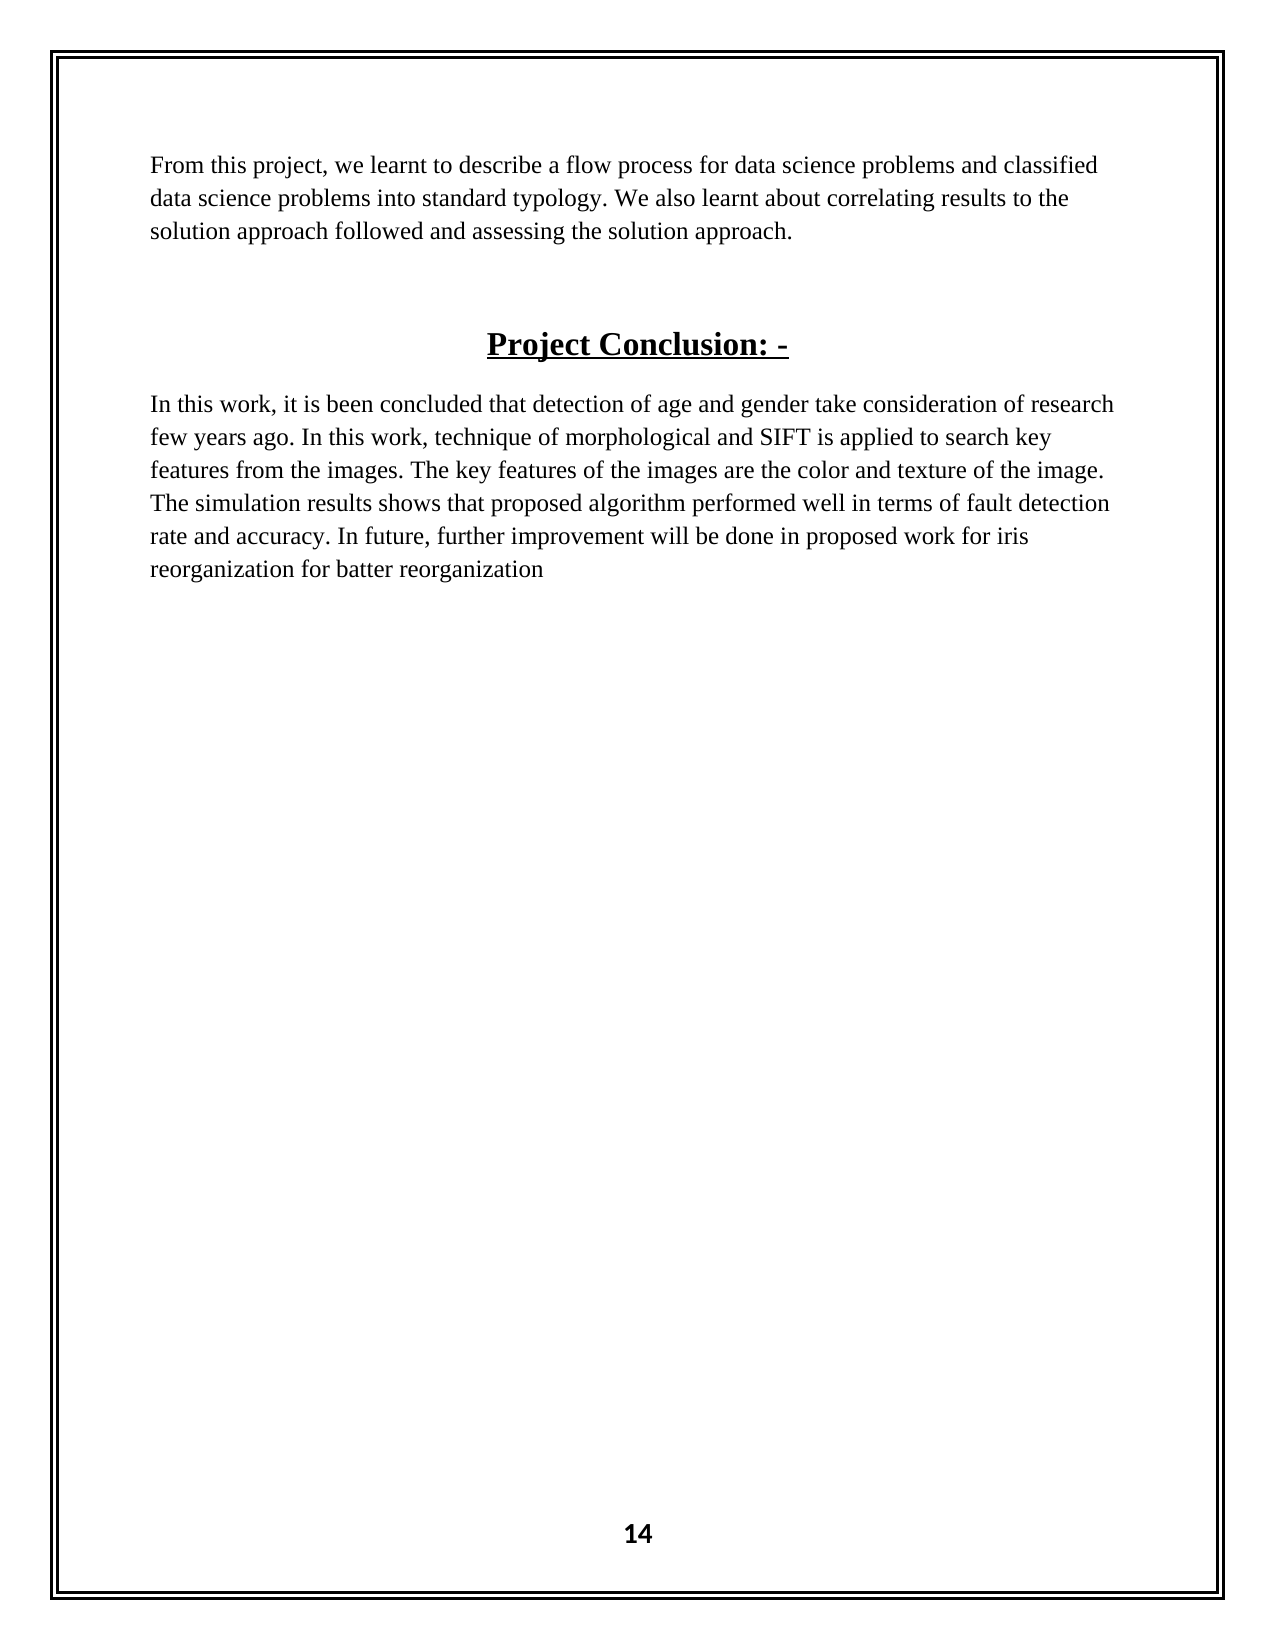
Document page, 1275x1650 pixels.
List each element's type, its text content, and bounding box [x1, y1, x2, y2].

text From this project, we learnt to describe a flow process for data science problems and classified data science problems into standard typology. We also learnt about correlating results to the solution approach followed and assessing the solution approach. [150, 150, 1125, 245]
text In this work, it is been concluded that detection of age and gender take consideration of research few years ago. In this work, technique of morphological and SIFT is applied to search key features from the images. The key features of the images are the color and texture of the image. The simulation results shows that proposed algorithm performed well in terms of fault detection rate and accuracy. In future, further improvement will be done in proposed work for iris reorganization for batter reorganization [150, 389, 1125, 582]
text Project Conclusion: - [150, 324, 1125, 362]
